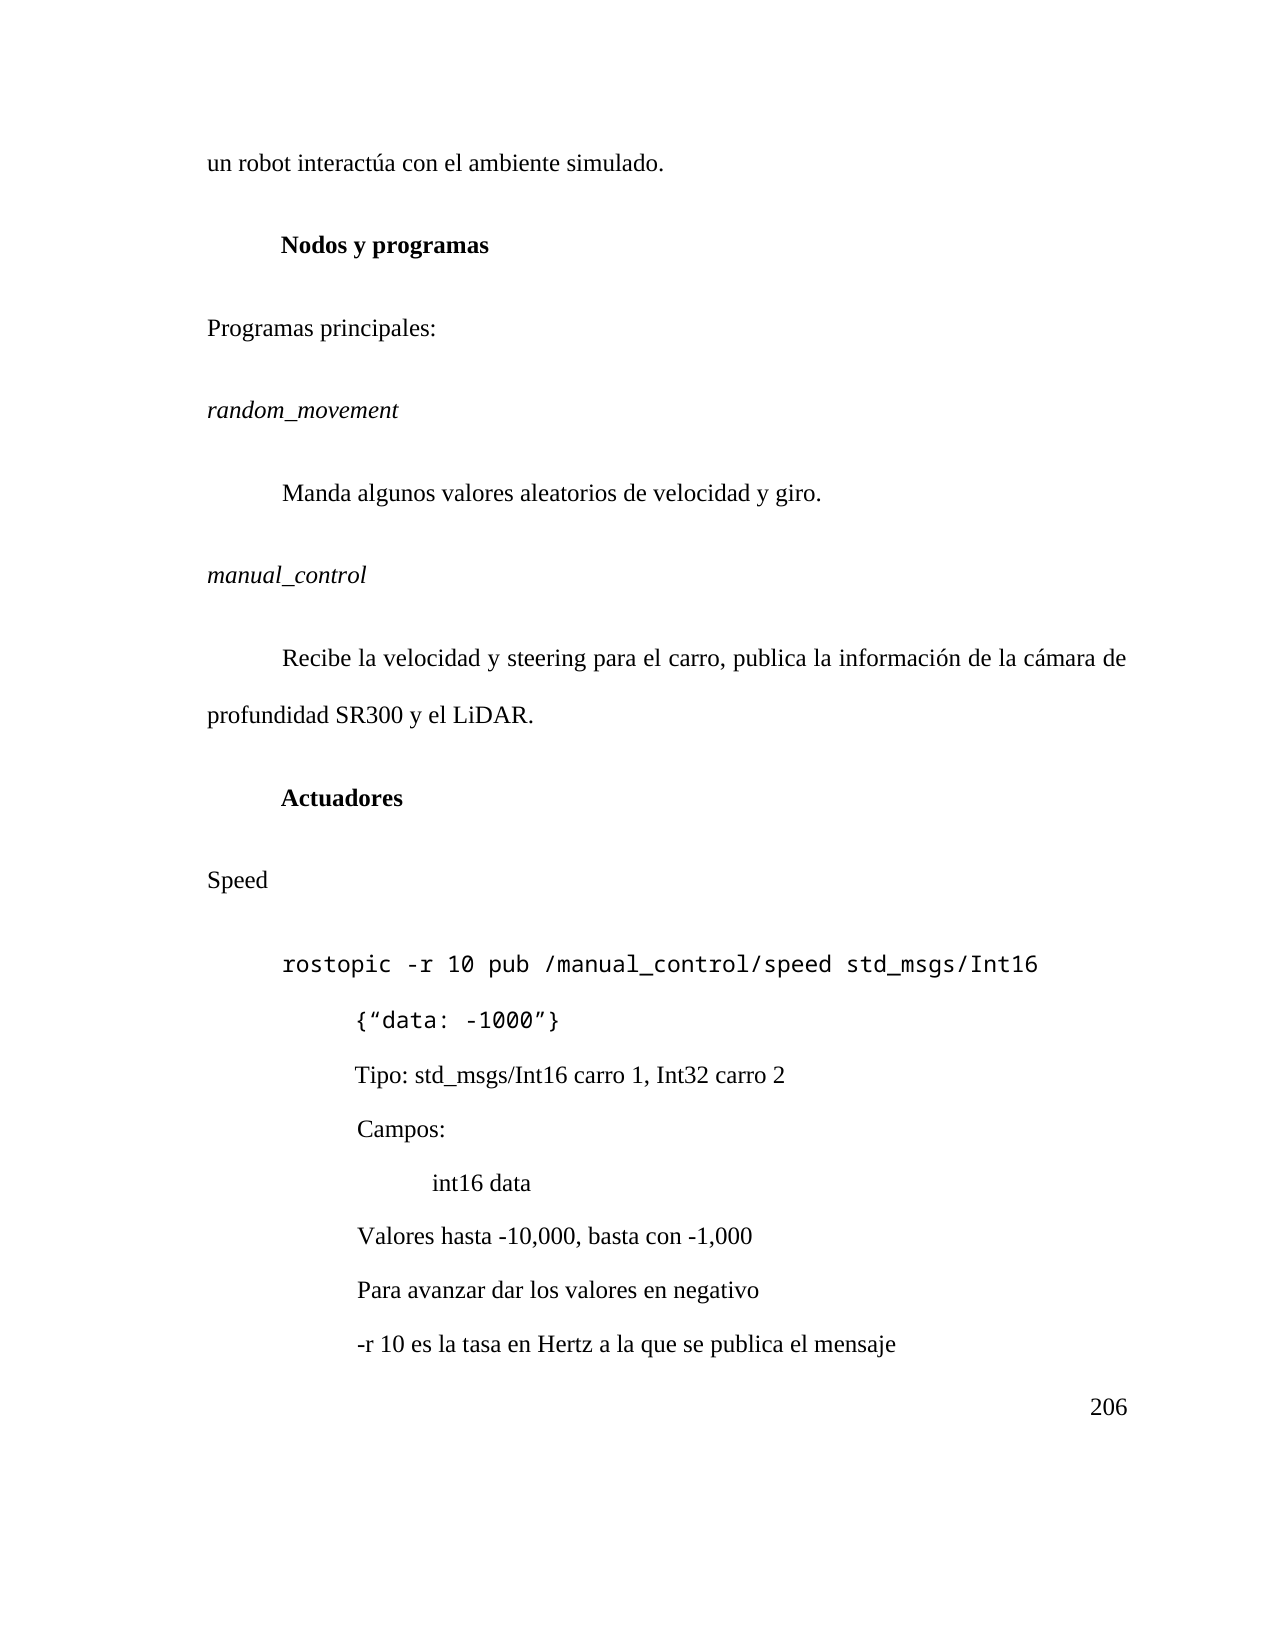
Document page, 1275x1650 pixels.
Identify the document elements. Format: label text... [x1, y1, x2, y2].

text Para avanzar dar los valores en negativo [207, 1275, 1127, 1304]
text Manda algunos valores aleatorios de velocidad y giro. [207, 478, 1127, 506]
text Campos: [279, 1114, 1127, 1143]
text random_movement [207, 395, 1127, 424]
text Tipo: std_msgs/Int16 carro 1, Int32 carro 2 [279, 1060, 1127, 1089]
text Nodos y programas [207, 230, 1127, 259]
text Speed [207, 865, 1127, 894]
text {“data: -1000”} [279, 1004, 1127, 1035]
text manual_control [207, 560, 1127, 589]
text int16 data [279, 1168, 1127, 1196]
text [207, 148, 1127, 176]
text Valores hasta -10,000, basta con -1,000 [207, 1221, 1127, 1250]
text -r 10 es la tasa en Hertz a la que se publica el mensaje [207, 1329, 1127, 1358]
text Programas principales: [207, 313, 1127, 341]
text rostopic -r 10 pub /manual_control/speed std_msgs/Int16 [207, 948, 1127, 979]
text Actuadores [207, 783, 1127, 811]
text Recibe la velocidad y steering para el carro, publica la información de la cámara de profundidad SR300 y el LiDAR. [207, 643, 1127, 729]
